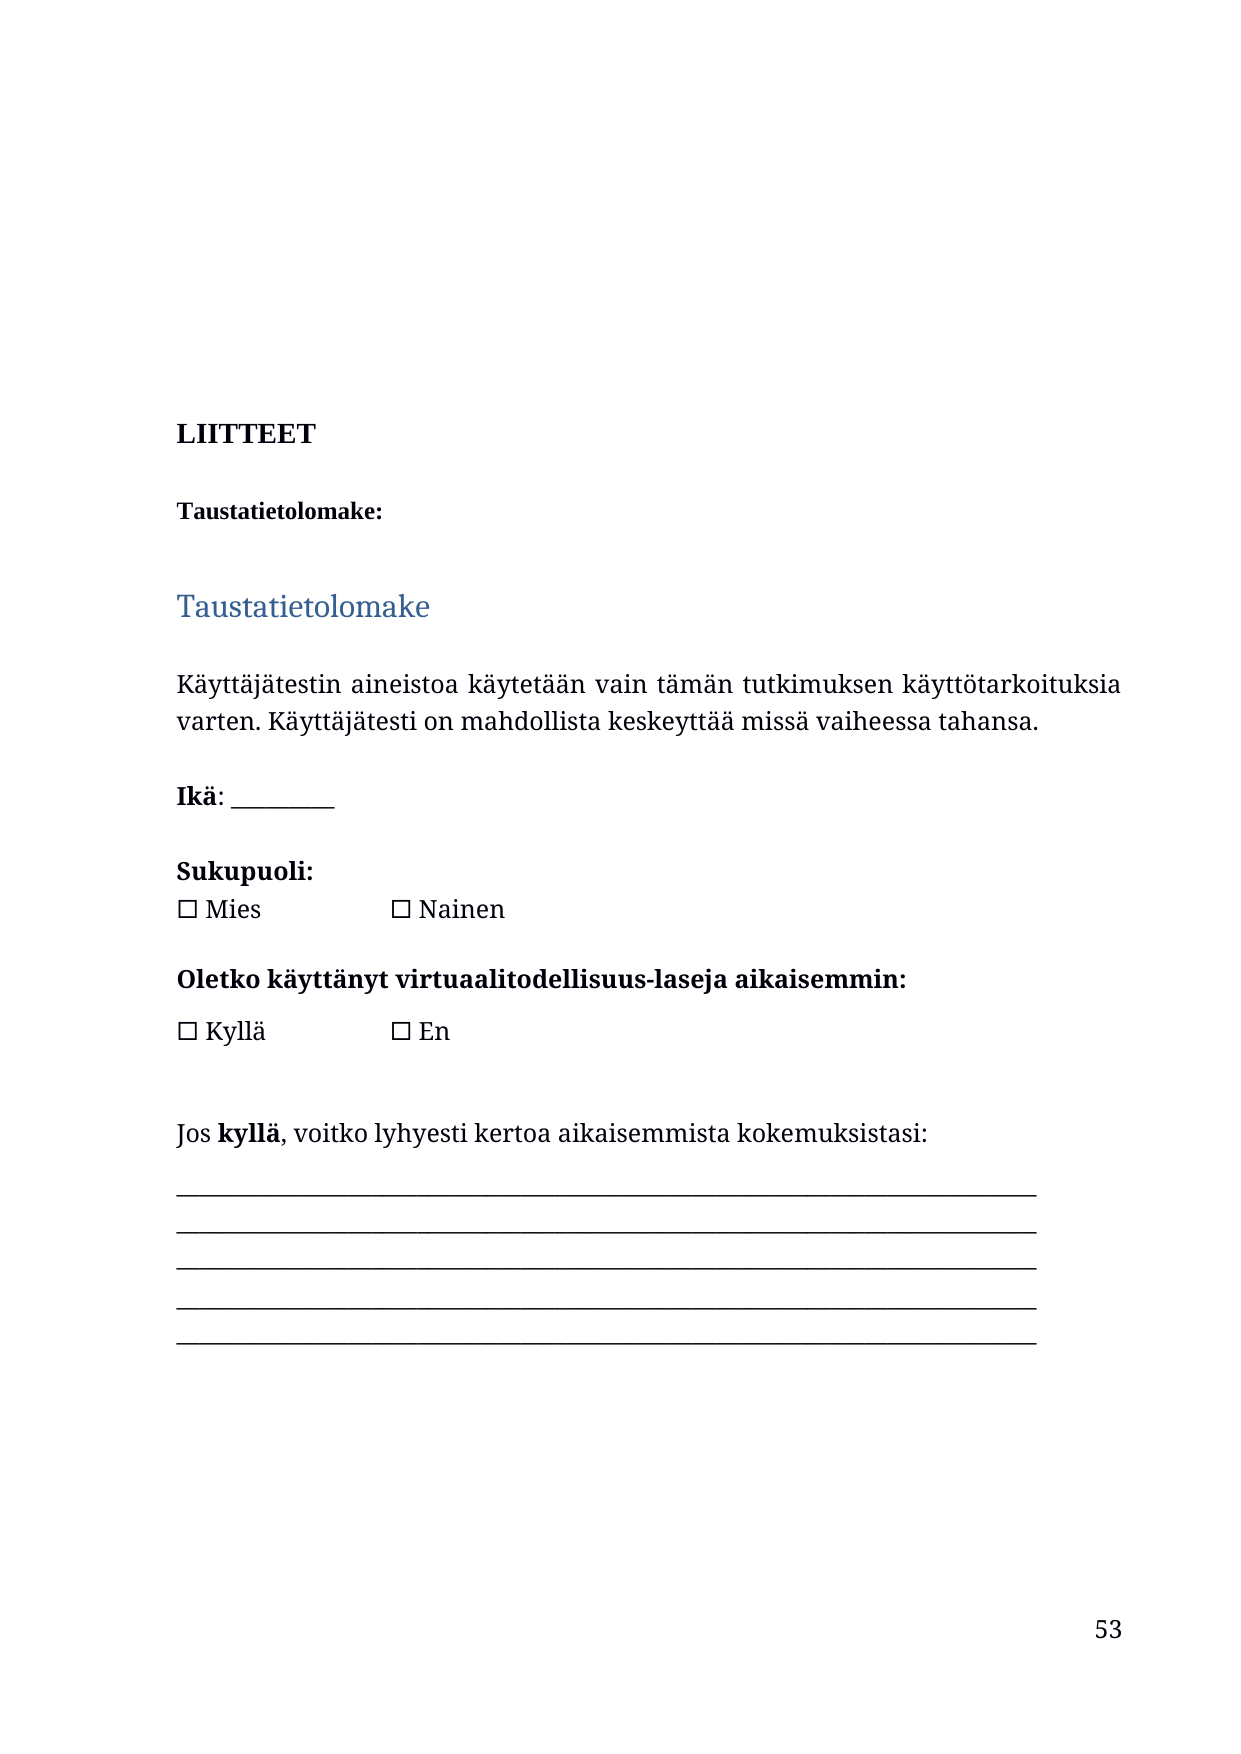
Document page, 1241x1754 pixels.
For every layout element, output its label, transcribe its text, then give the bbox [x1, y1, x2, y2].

text Sukupuoli: [118, 850, 1122, 888]
text ___________________________________________________________________________ [118, 1203, 1122, 1237]
text Jos kyllä, voitko lyhyesti kertoa aikaisemmista kokemuksistasi: [118, 1115, 1122, 1149]
text Ikä: _________ [118, 775, 1122, 813]
text Mies Nainen [118, 888, 1122, 925]
text ___________________________________________________________________________ [118, 1277, 1122, 1314]
text LIITTEET [118, 412, 1122, 449]
text Käyttäjätestin aineistoa käytetään vain tämän tutkimuksen käyttötarkoituksia varten. Käyttäjätesti on mahdollista keskeyttää missä vaiheessa tahansa. [176, 663, 1122, 738]
text ___________________________________________________________________________ [118, 1240, 1122, 1274]
text Taustatietolomake: [118, 487, 1122, 524]
subtitle Taustatietolomake [118, 587, 1122, 625]
text ___________________________________________________________________________ [118, 1314, 1122, 1348]
text Oletko käyttänyt virtuaalitodellisuus-laseja aikaisemmin: [118, 962, 1122, 996]
text ___________________________________________________________________________ [118, 1166, 1122, 1200]
text Kyllä En [118, 1013, 1122, 1047]
